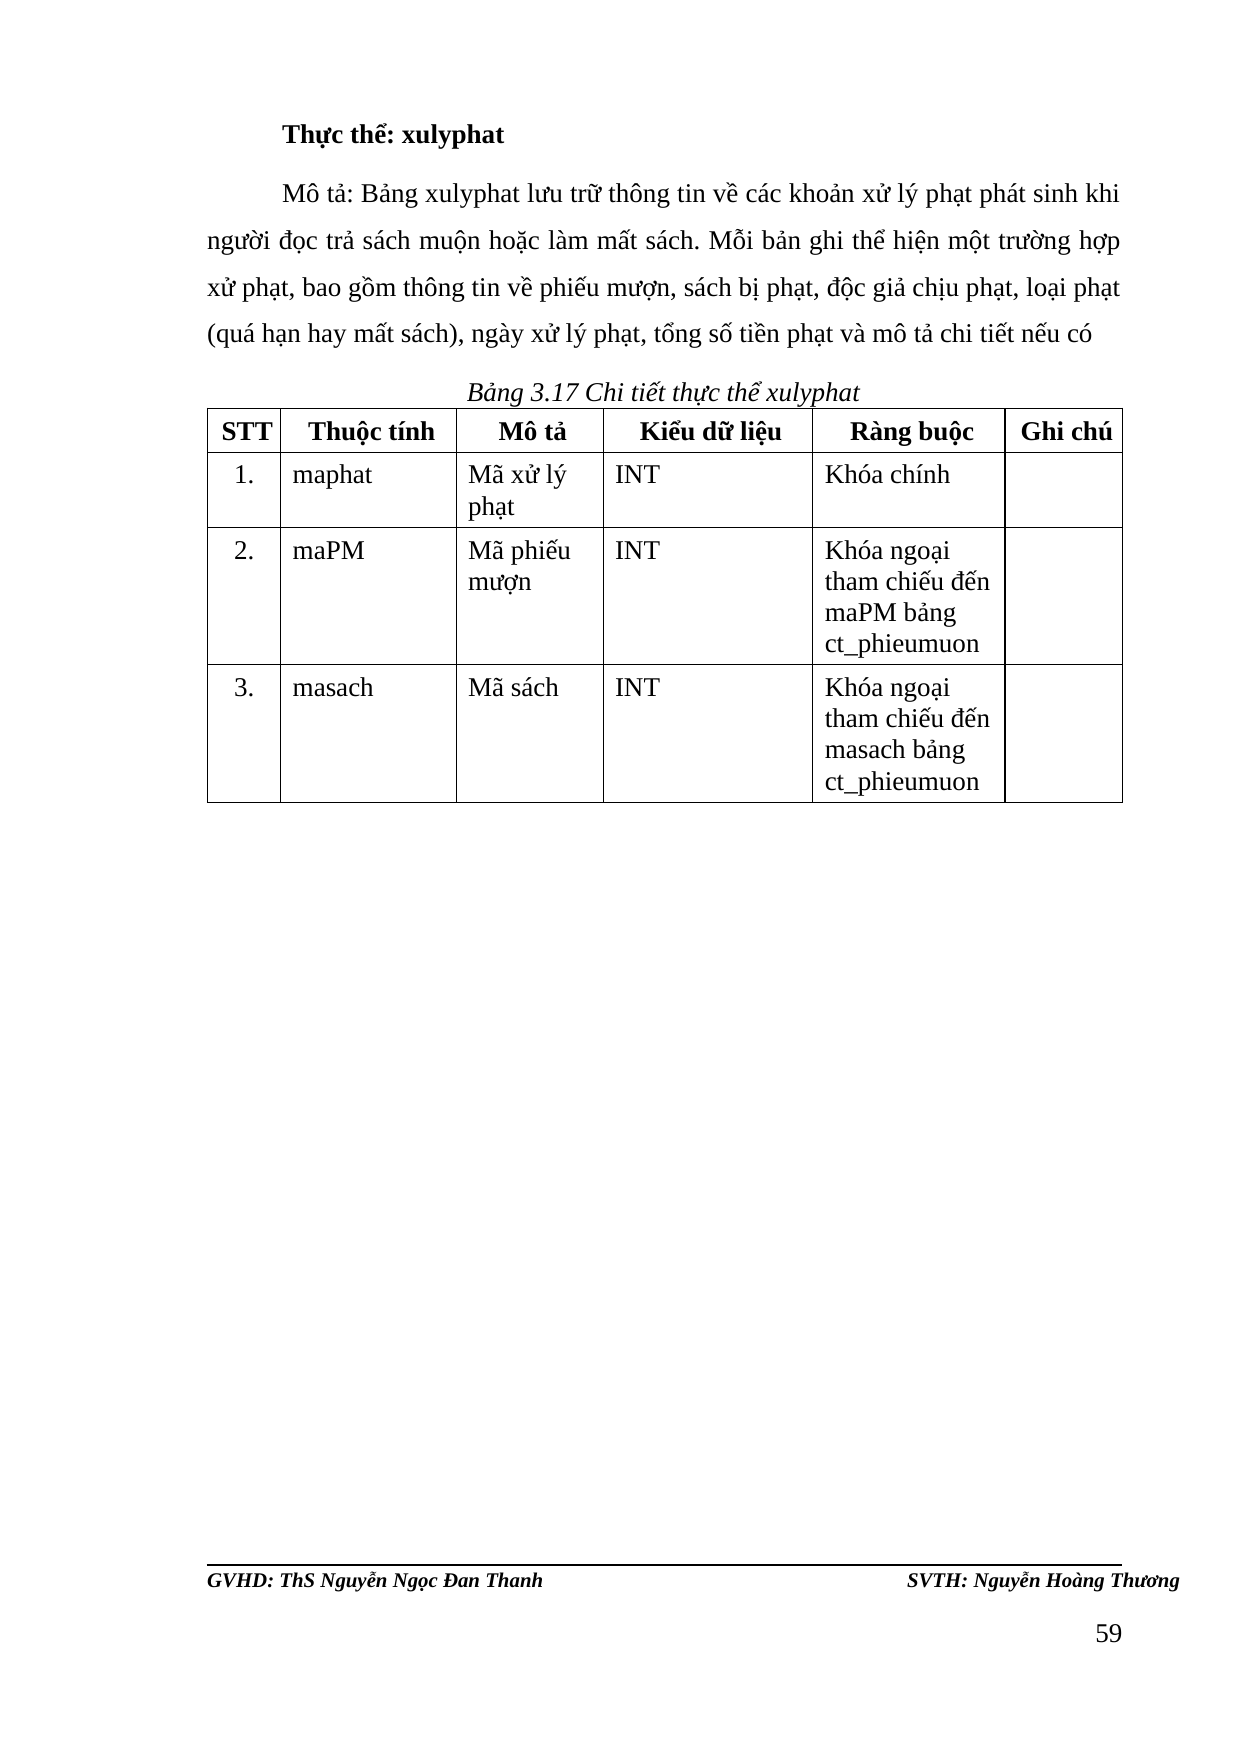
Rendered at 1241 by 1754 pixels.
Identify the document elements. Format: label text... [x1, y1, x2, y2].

table_cell Khóa ngoại tham chiếu đến maPM bảng ct_phieumuon [813, 528, 1004, 664]
table_cell [1006, 453, 1122, 527]
table_cell INT [604, 665, 812, 802]
table_header Ràng buộc [813, 409, 1004, 452]
table_cell Mã phiếu mượn [457, 528, 603, 664]
table_cell Mã xử lý phạt [457, 453, 603, 527]
table_cell maPM [281, 528, 456, 664]
table_cell [208, 665, 280, 802]
table_header Mô tả [457, 409, 603, 452]
table_header Thuộc tính [281, 409, 456, 452]
table_cell masach [281, 665, 456, 802]
table_cell maphat [281, 453, 456, 527]
table_cell Mã sách [457, 665, 603, 802]
table_cell INT [604, 528, 812, 664]
text Mô tả: Bảng xulyphat lưu trữ thông tin về các khoản xử lý phạt phát sinh khi người đọc trả sách muộn hoặc làm mất sách. Mỗi bản ghi thể hiện một trường hợp xử phạt, bao gồm thông tin về phiếu mượn, sách bị phạt, độc giả chịu phạt, loại phạt (quá hạn hay mất sách), ngày xử lý phạt, tổng số tiền phạt và mô tả chi tiết nếu có [207, 177, 1122, 348]
table_header Kiểu dữ liệu [604, 409, 812, 452]
table_header Ghi chú [1006, 409, 1122, 452]
table_cell Khóa chính [813, 453, 1004, 527]
text Thực thể: xulyphat [207, 118, 1122, 149]
table_cell [208, 528, 280, 664]
table_cell Khóa ngoại tham chiếu đến masach bảng ct_phieumuon [813, 665, 1004, 802]
table_cell [208, 453, 280, 527]
table_cell [1006, 665, 1122, 802]
table_header STT [208, 409, 280, 452]
table_cell [1006, 528, 1122, 664]
table_cell INT [604, 453, 812, 527]
